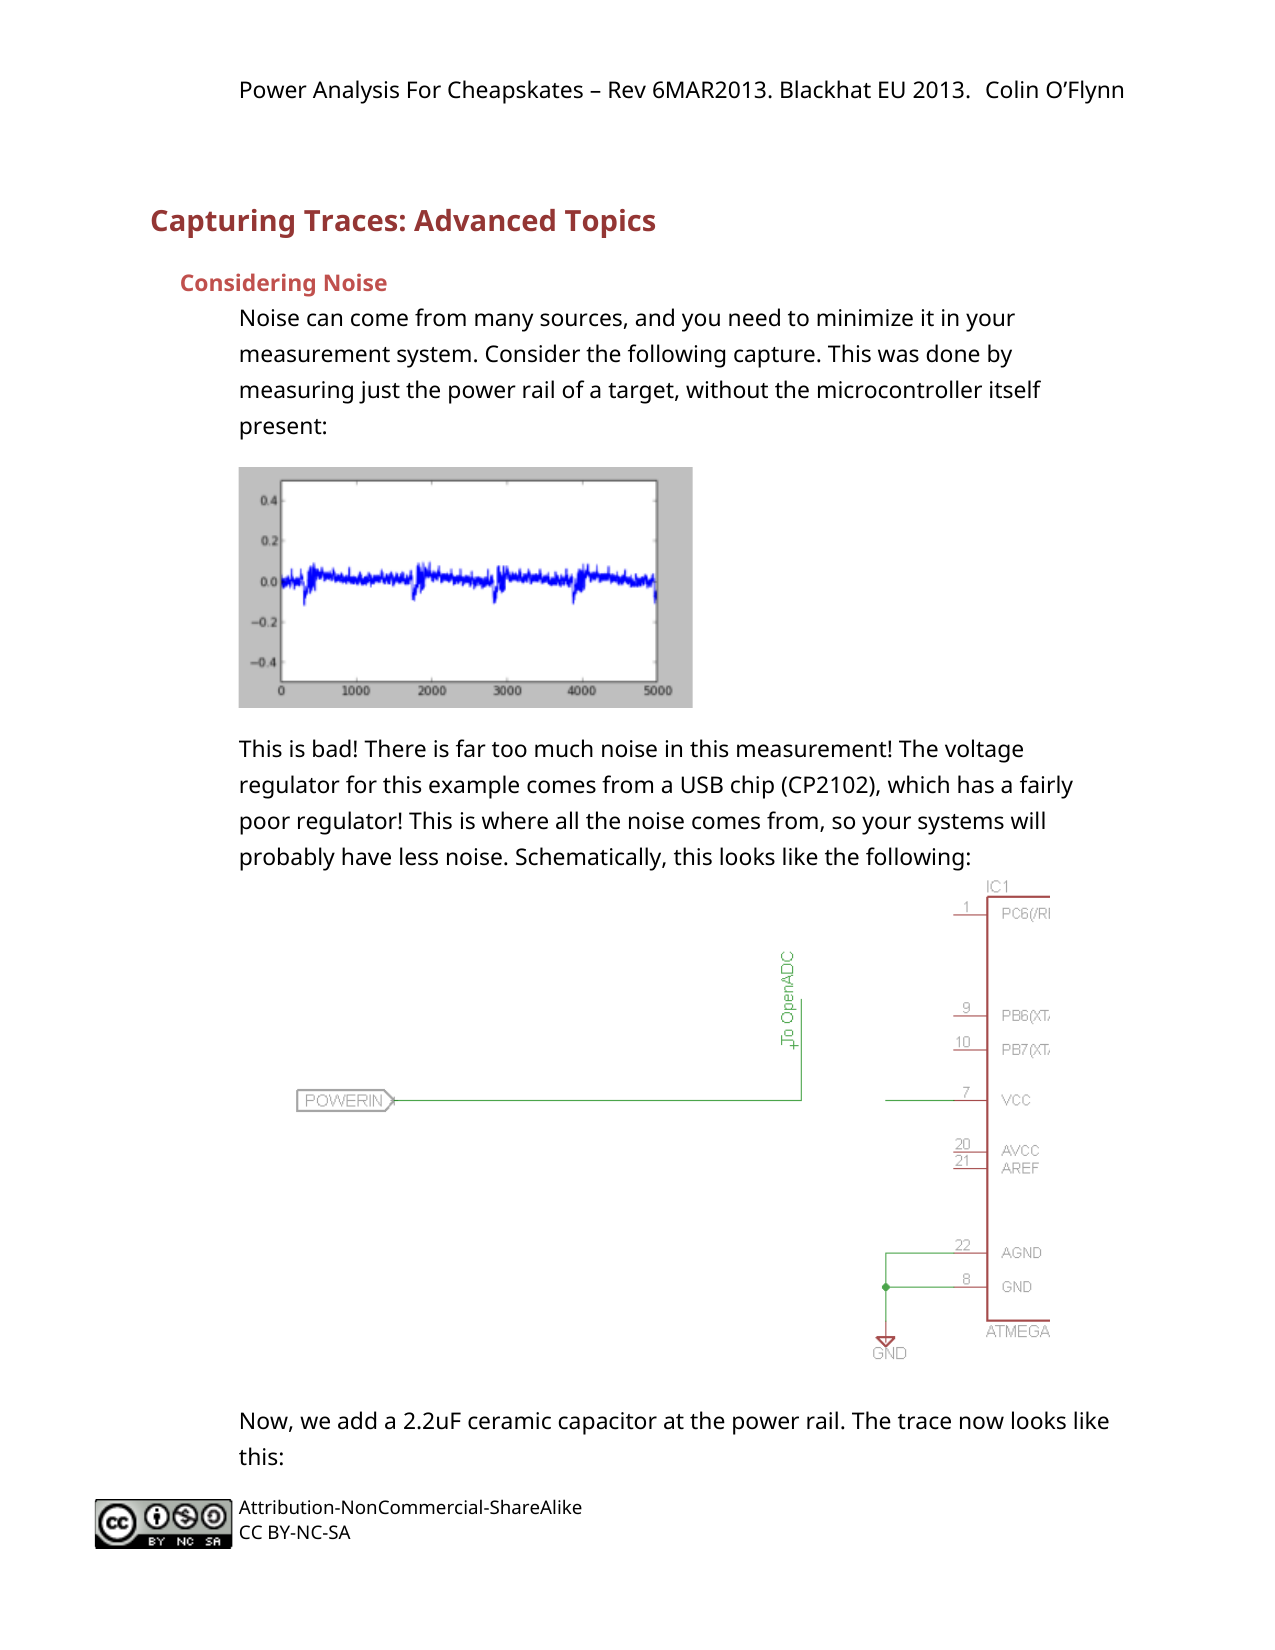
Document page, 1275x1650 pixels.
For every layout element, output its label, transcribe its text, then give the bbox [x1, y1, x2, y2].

picture [94, 1499, 233, 1549]
text Noise can come from many sources, and you need to minimize it in your measurement system. Consider the following capture. This was done by measuring just the power rail of a target, without the microcontroller itself present: [239, 302, 1125, 441]
subtitle Considering Noise [179, 266, 1125, 298]
text Now, we add a 2.2uF ceramic capacitor at the power rail. The trace now looks like this: [239, 1405, 1125, 1472]
subtitle Capturing Traces: Advanced Topics [150, 200, 1125, 240]
picture [238, 467, 693, 708]
picture [238, 876, 1050, 1380]
